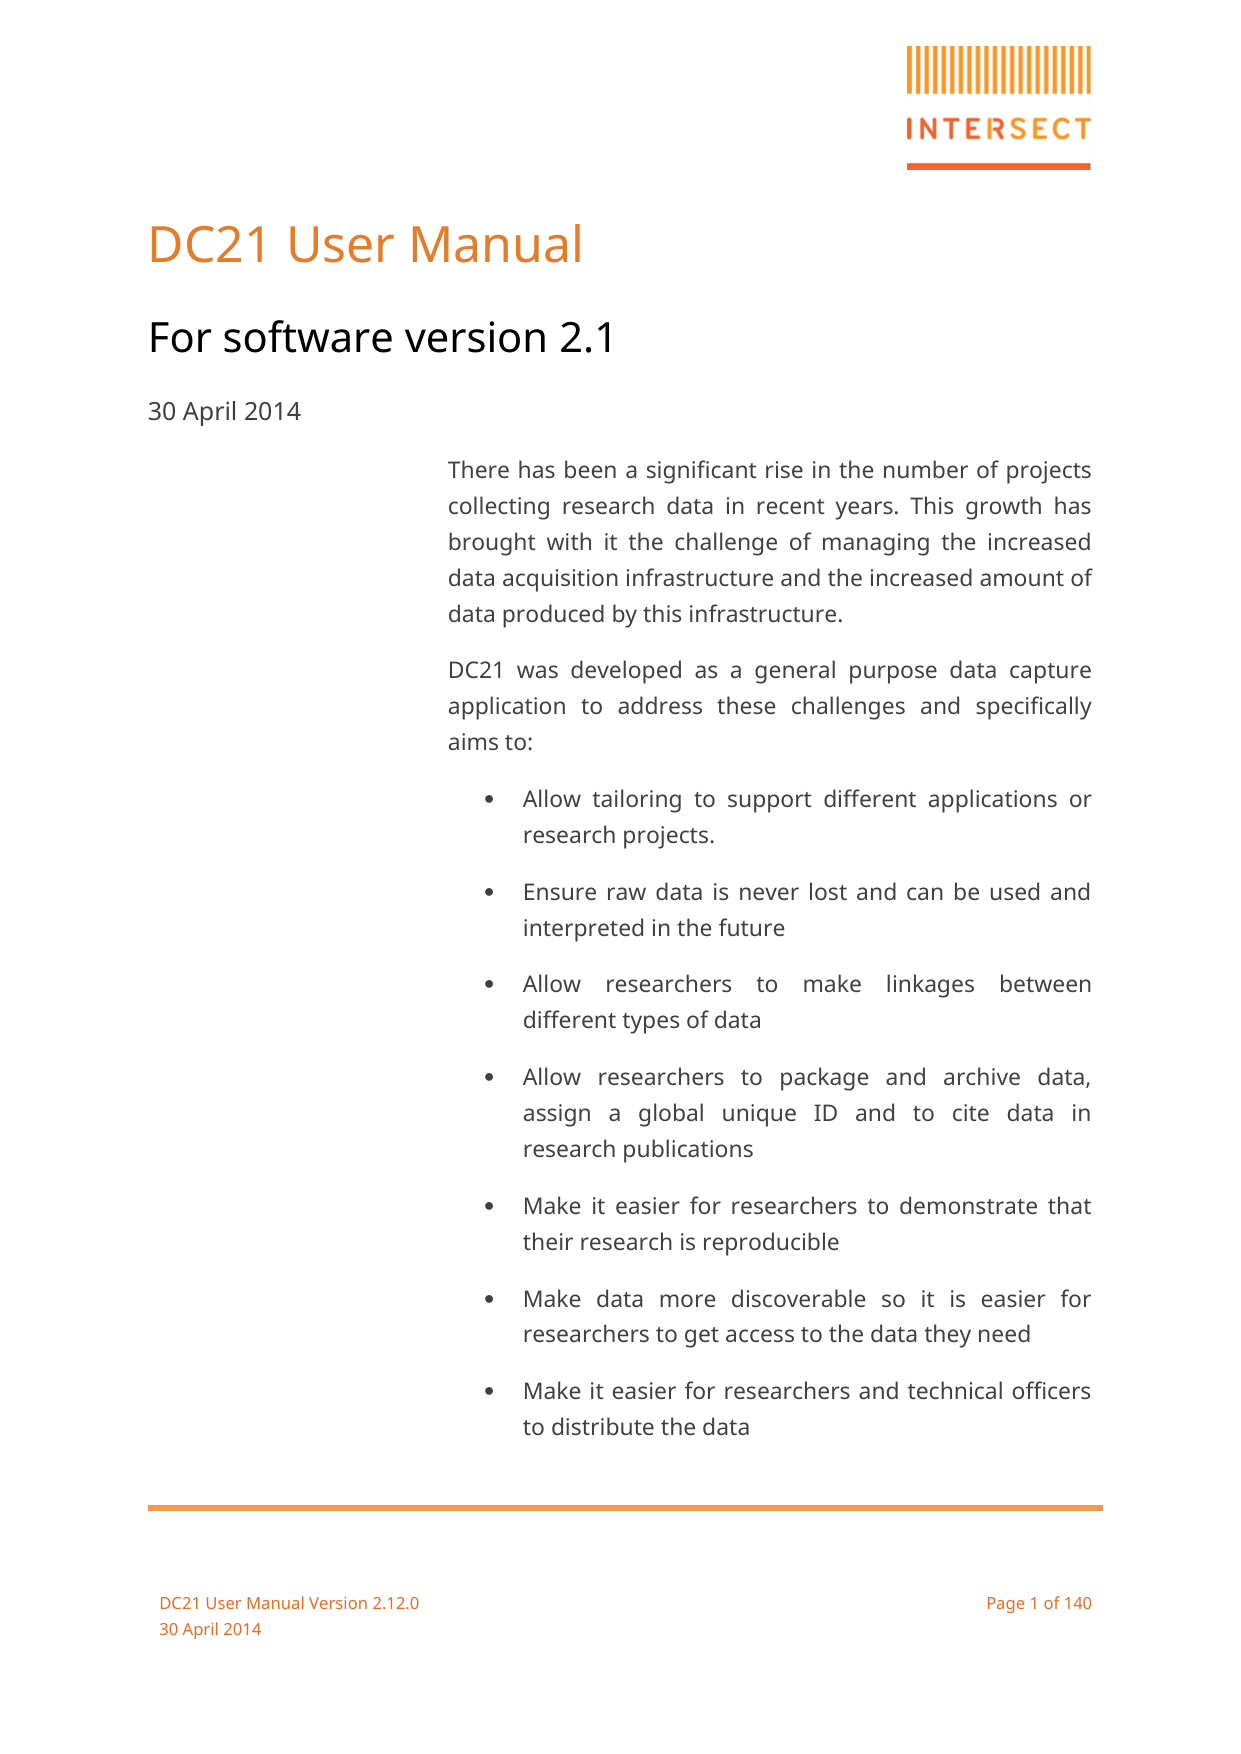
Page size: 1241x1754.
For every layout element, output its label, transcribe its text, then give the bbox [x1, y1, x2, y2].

title DC21 User Manual [148, 209, 1092, 277]
list Ensure raw data is never lost and can be used and interpreted in the future [485, 876, 1092, 943]
text There has been a significant rise in the number of projects collecting research data in recent years. This growth has brought with it the challenge of managing the increased data acquisition infrastructure and the increased amount of data produced by this infrastructure. [448, 454, 1092, 629]
text DC21 was developed as a general purpose data capture application to address these challenges and specifically aims to: [448, 654, 1092, 757]
list Allow researchers to package and archive data, assign a global unique ID and to cite data in research publications [485, 1061, 1092, 1164]
list Make it easier for researchers and technical officers to distribute the data [485, 1375, 1092, 1442]
list Allow researchers to make linkages between different types of data [485, 968, 1092, 1036]
list Make it easier for researchers to demonstrate that their research is reproducible [485, 1190, 1092, 1257]
picture [905, 44, 1093, 172]
list Make data more discoverable so it is easier for researchers to get access to the data they need [485, 1282, 1092, 1350]
list Allow tailoring to support different applications or research projects. [485, 783, 1092, 850]
subtitle For software version [148, 308, 1092, 364]
